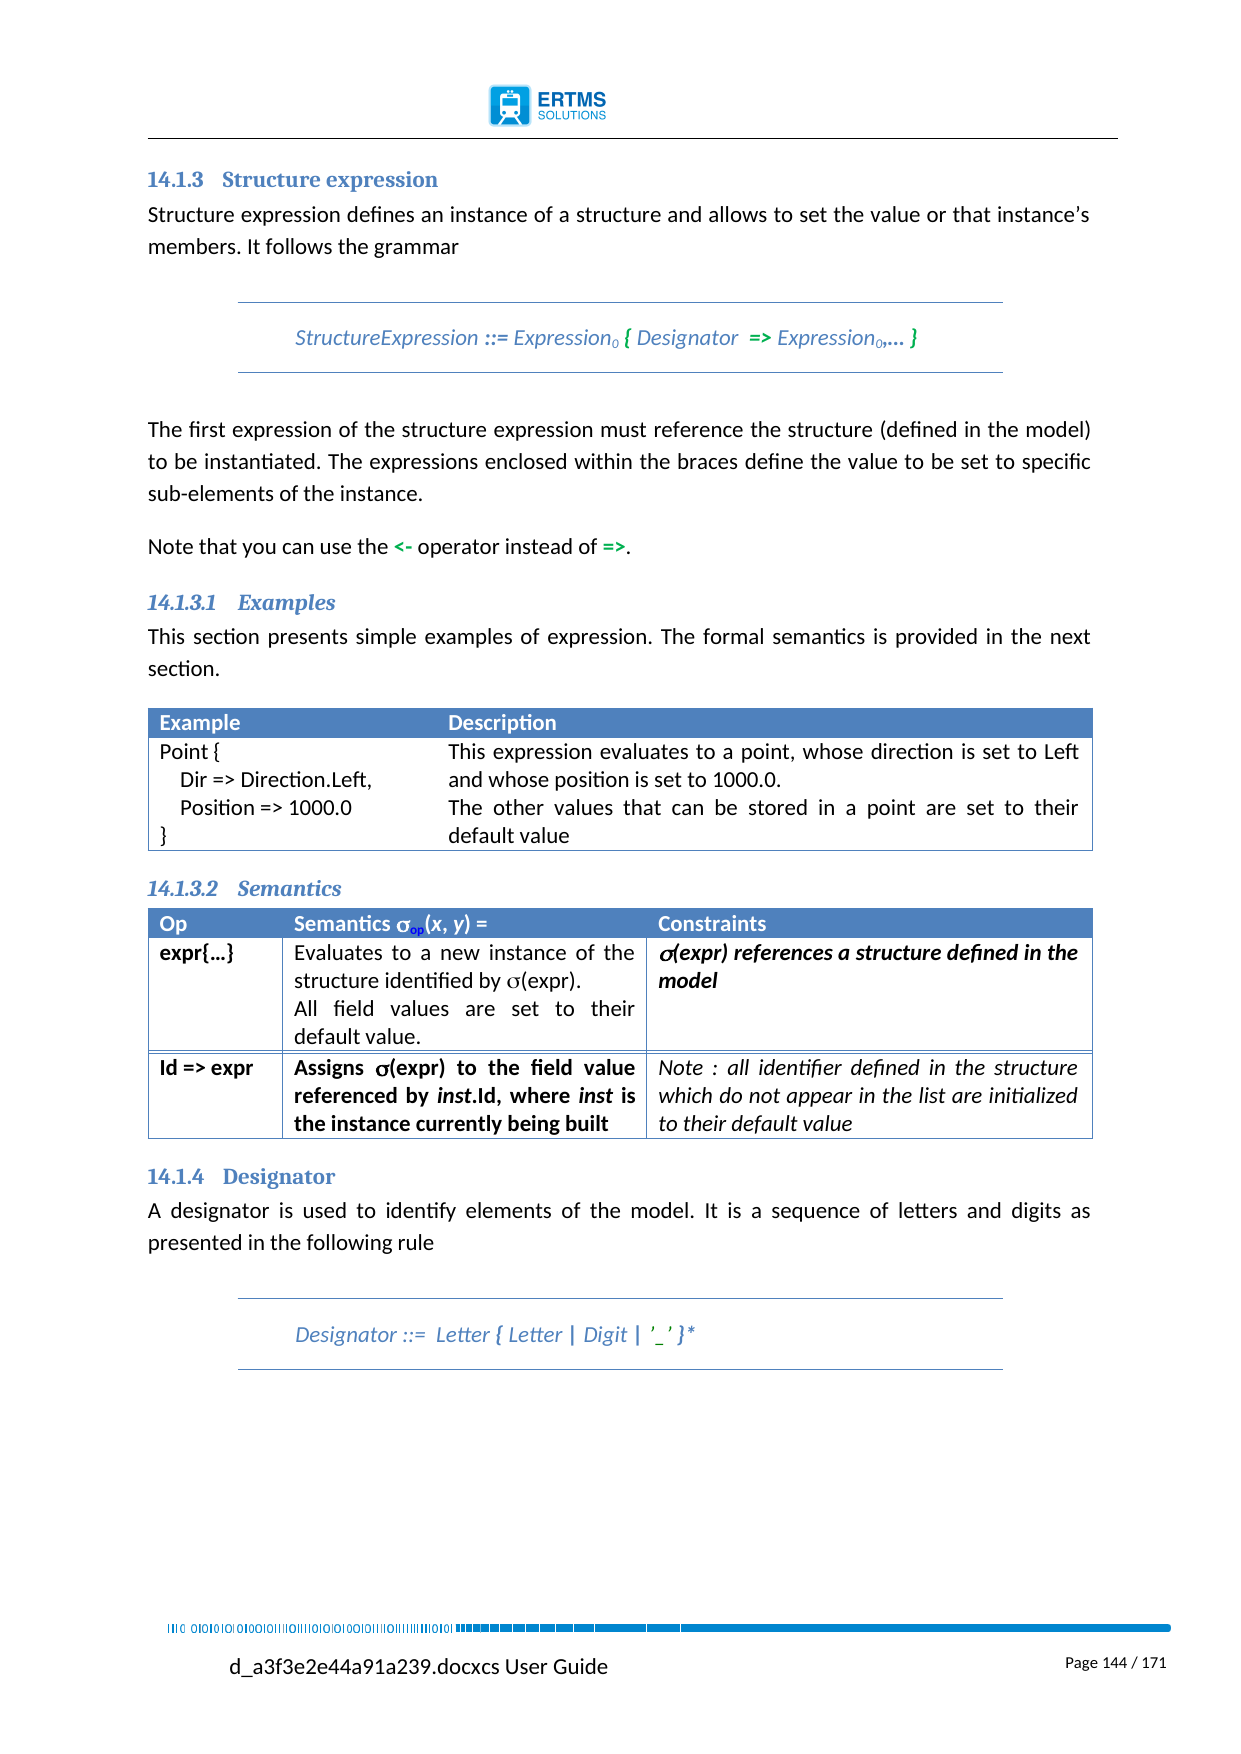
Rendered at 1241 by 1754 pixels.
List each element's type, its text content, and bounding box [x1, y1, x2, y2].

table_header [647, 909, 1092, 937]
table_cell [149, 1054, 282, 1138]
subtitle Examples [148, 589, 1093, 616]
text Structure expression defines an instance of a structure and allows to set the value or that instance’s members. It follows the grammar [148, 200, 1093, 260]
subtitle Structure expression [148, 167, 1093, 193]
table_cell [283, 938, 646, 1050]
picture [167, 1624, 1171, 1633]
subtitle Designator [148, 1164, 1093, 1190]
picture [477, 73, 617, 138]
text A designator is used to identify elements of the model. It is a sequence of letters and digits as presented in the following rule [148, 1196, 1093, 1256]
text This section presents simple examples of expression. The formal semantics is provided in the next section. [148, 622, 1093, 682]
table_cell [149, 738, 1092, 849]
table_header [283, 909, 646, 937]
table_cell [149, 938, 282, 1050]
text StructureExpression ::= Expression0 { Designator => Expression0,… } [238, 303, 1003, 372]
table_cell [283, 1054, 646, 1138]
text Note that you can use the <- operator instead of =>. [148, 532, 1093, 560]
subtitle Semantics [148, 876, 1093, 902]
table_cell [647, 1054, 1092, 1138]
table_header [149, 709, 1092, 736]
text The first expression of the structure expression must reference the structure (defined in the model) to be instantiated. The expressions enclosed within the braces define the value to be set to specific sub-elements of the instance. [148, 415, 1093, 507]
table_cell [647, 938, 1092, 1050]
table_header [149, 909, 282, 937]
text Designator ::= Letter { Letter | Digit | ’_’ }* [238, 1299, 1003, 1369]
